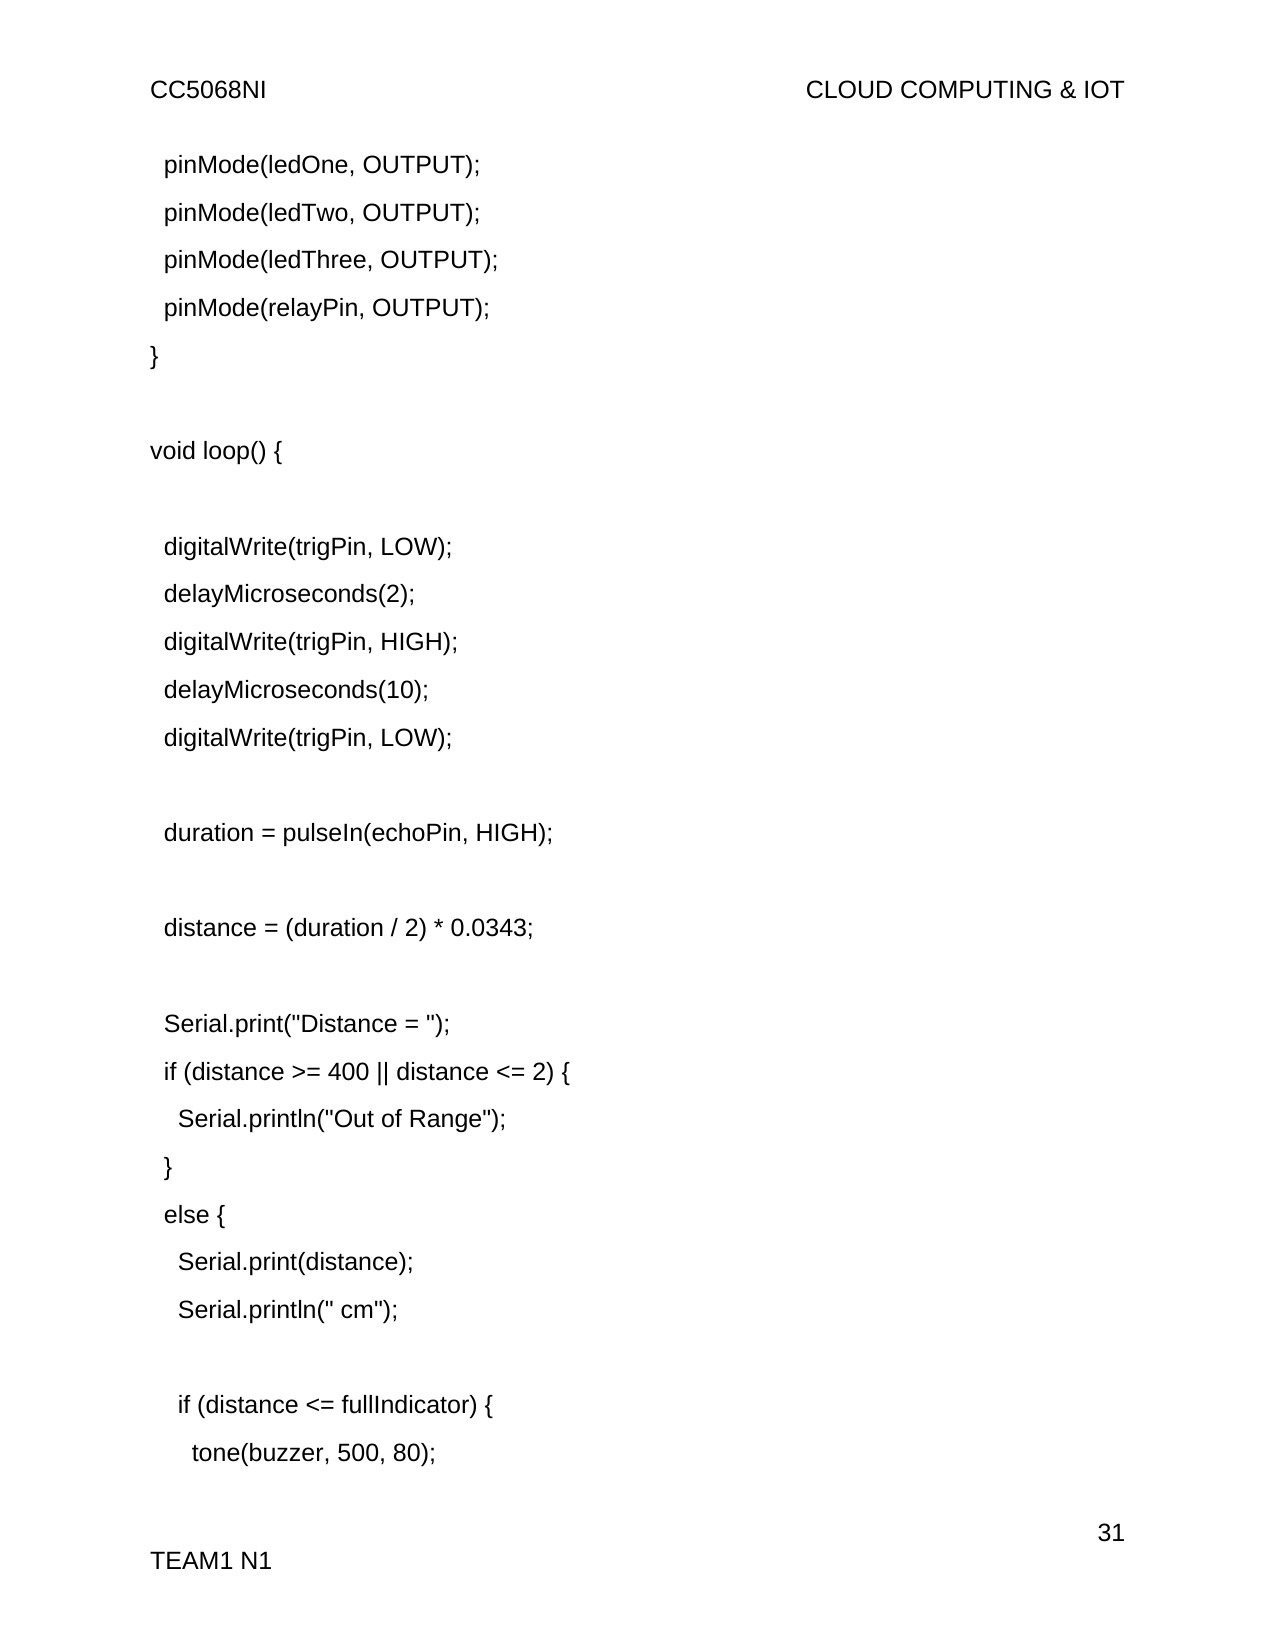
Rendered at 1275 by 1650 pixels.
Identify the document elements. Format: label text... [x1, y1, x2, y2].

text delayMicroseconds(10); [150, 675, 1125, 703]
text Serial.print("Distance = "); [150, 1009, 1125, 1037]
text delayMicroseconds(2); [150, 579, 1125, 608]
text if (distance >= 400 || distance <= 2) { [150, 1056, 1125, 1085]
text void loop() { [150, 436, 1125, 465]
text pinMode(relayPin, OUTPUT); [150, 293, 1125, 322]
text if (distance <= fullIndicator) { [150, 1390, 1125, 1419]
text duration = pulseIn(echoPin, HIGH); [150, 818, 1125, 847]
text digitalWrite(trigPin, LOW); [150, 532, 1125, 560]
text Serial.println("Out of Range"); [150, 1104, 1125, 1133]
text Serial.print(distance); [150, 1247, 1125, 1276]
text distance = (duration / 2) * 0.0343; [150, 913, 1125, 942]
text pinMode(ledThree, OUTPUT); [150, 245, 1125, 274]
text digitalWrite(trigPin, LOW); [150, 722, 1125, 751]
text pinMode(ledTwo, OUTPUT); [150, 198, 1125, 226]
text tone(buzzer, 500, 80); [150, 1438, 1125, 1467]
text } [150, 1152, 1125, 1181]
text digitalWrite(trigPin, HIGH); [150, 627, 1125, 656]
text else { [150, 1199, 1125, 1228]
text } [150, 341, 1125, 369]
text Serial.println(" cm"); [150, 1295, 1125, 1324]
text pinMode(ledOne, OUTPUT); [150, 150, 1125, 179]
